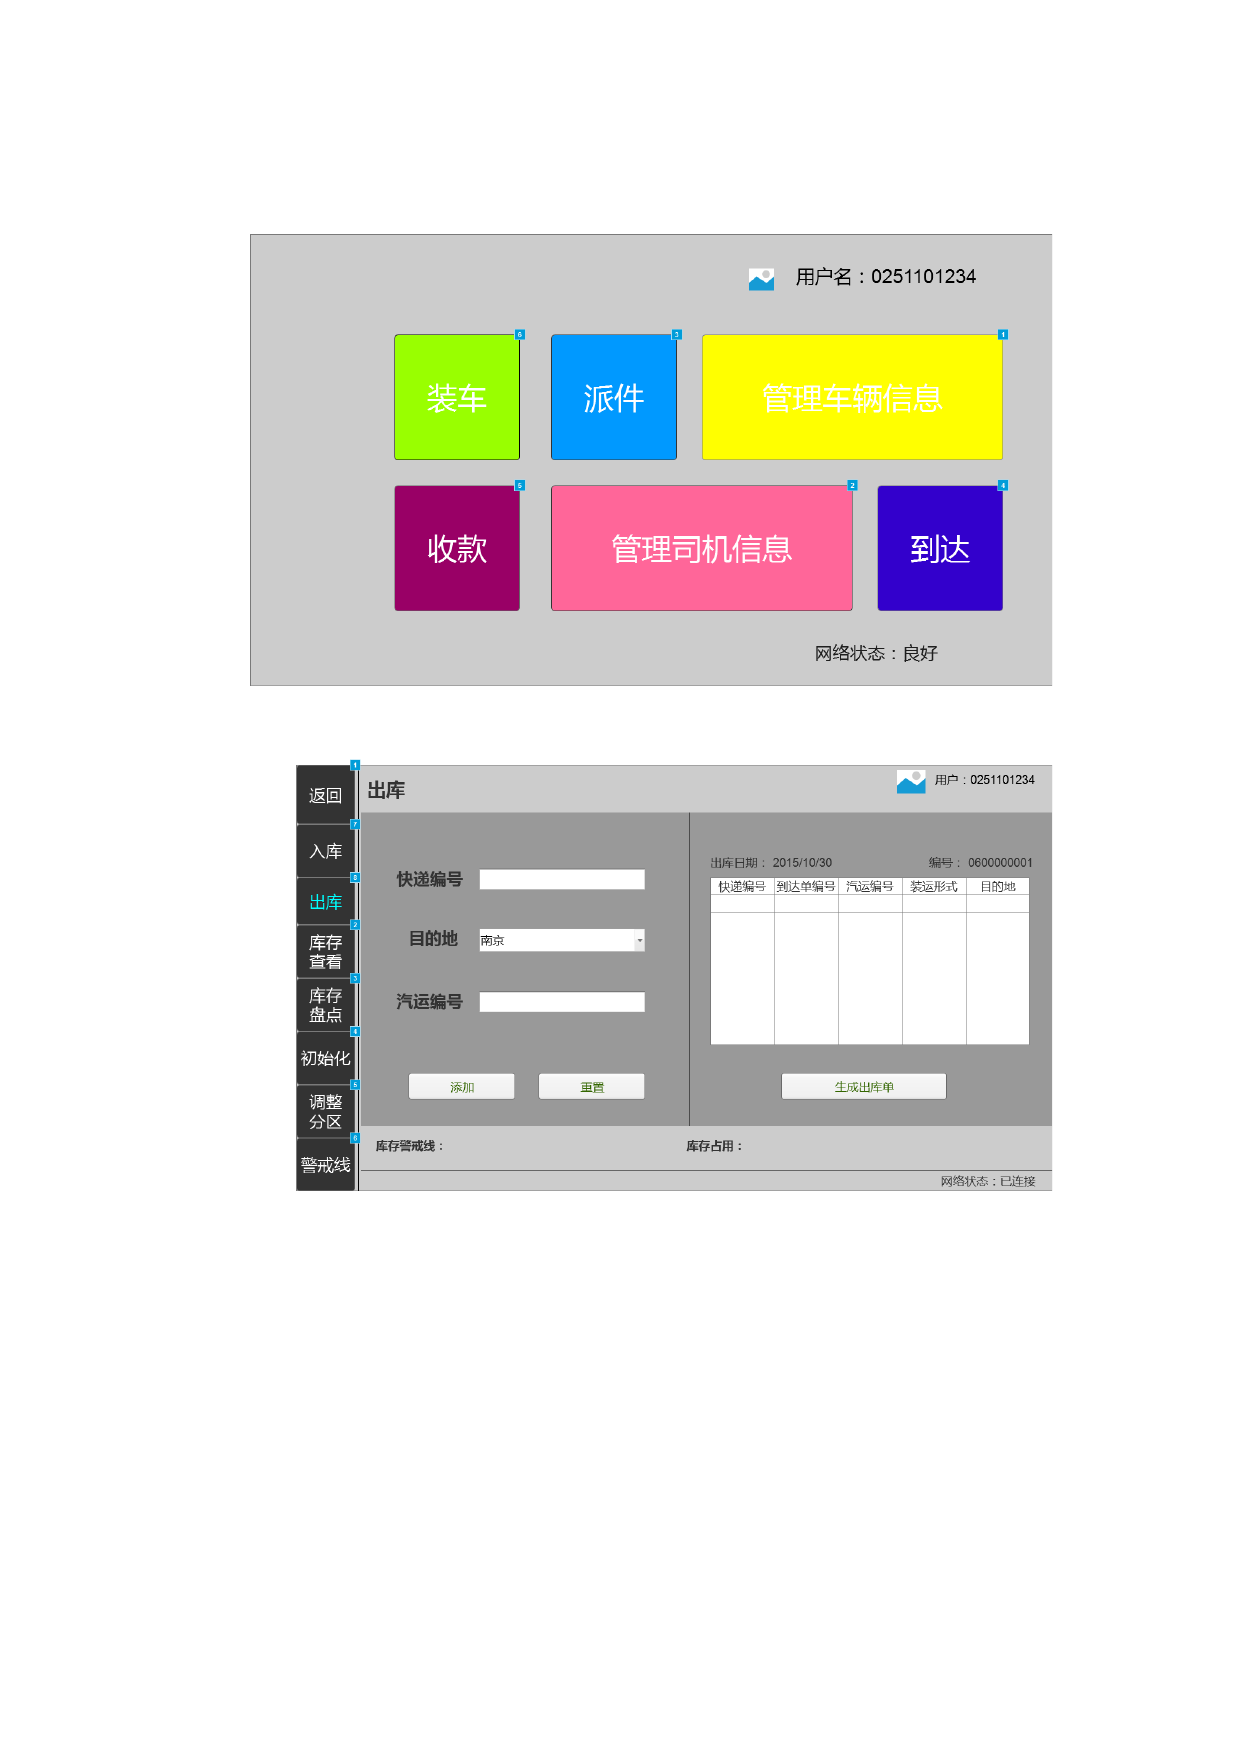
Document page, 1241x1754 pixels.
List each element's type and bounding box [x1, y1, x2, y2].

picture [187, 172, 1053, 686]
picture [187, 744, 1053, 1191]
